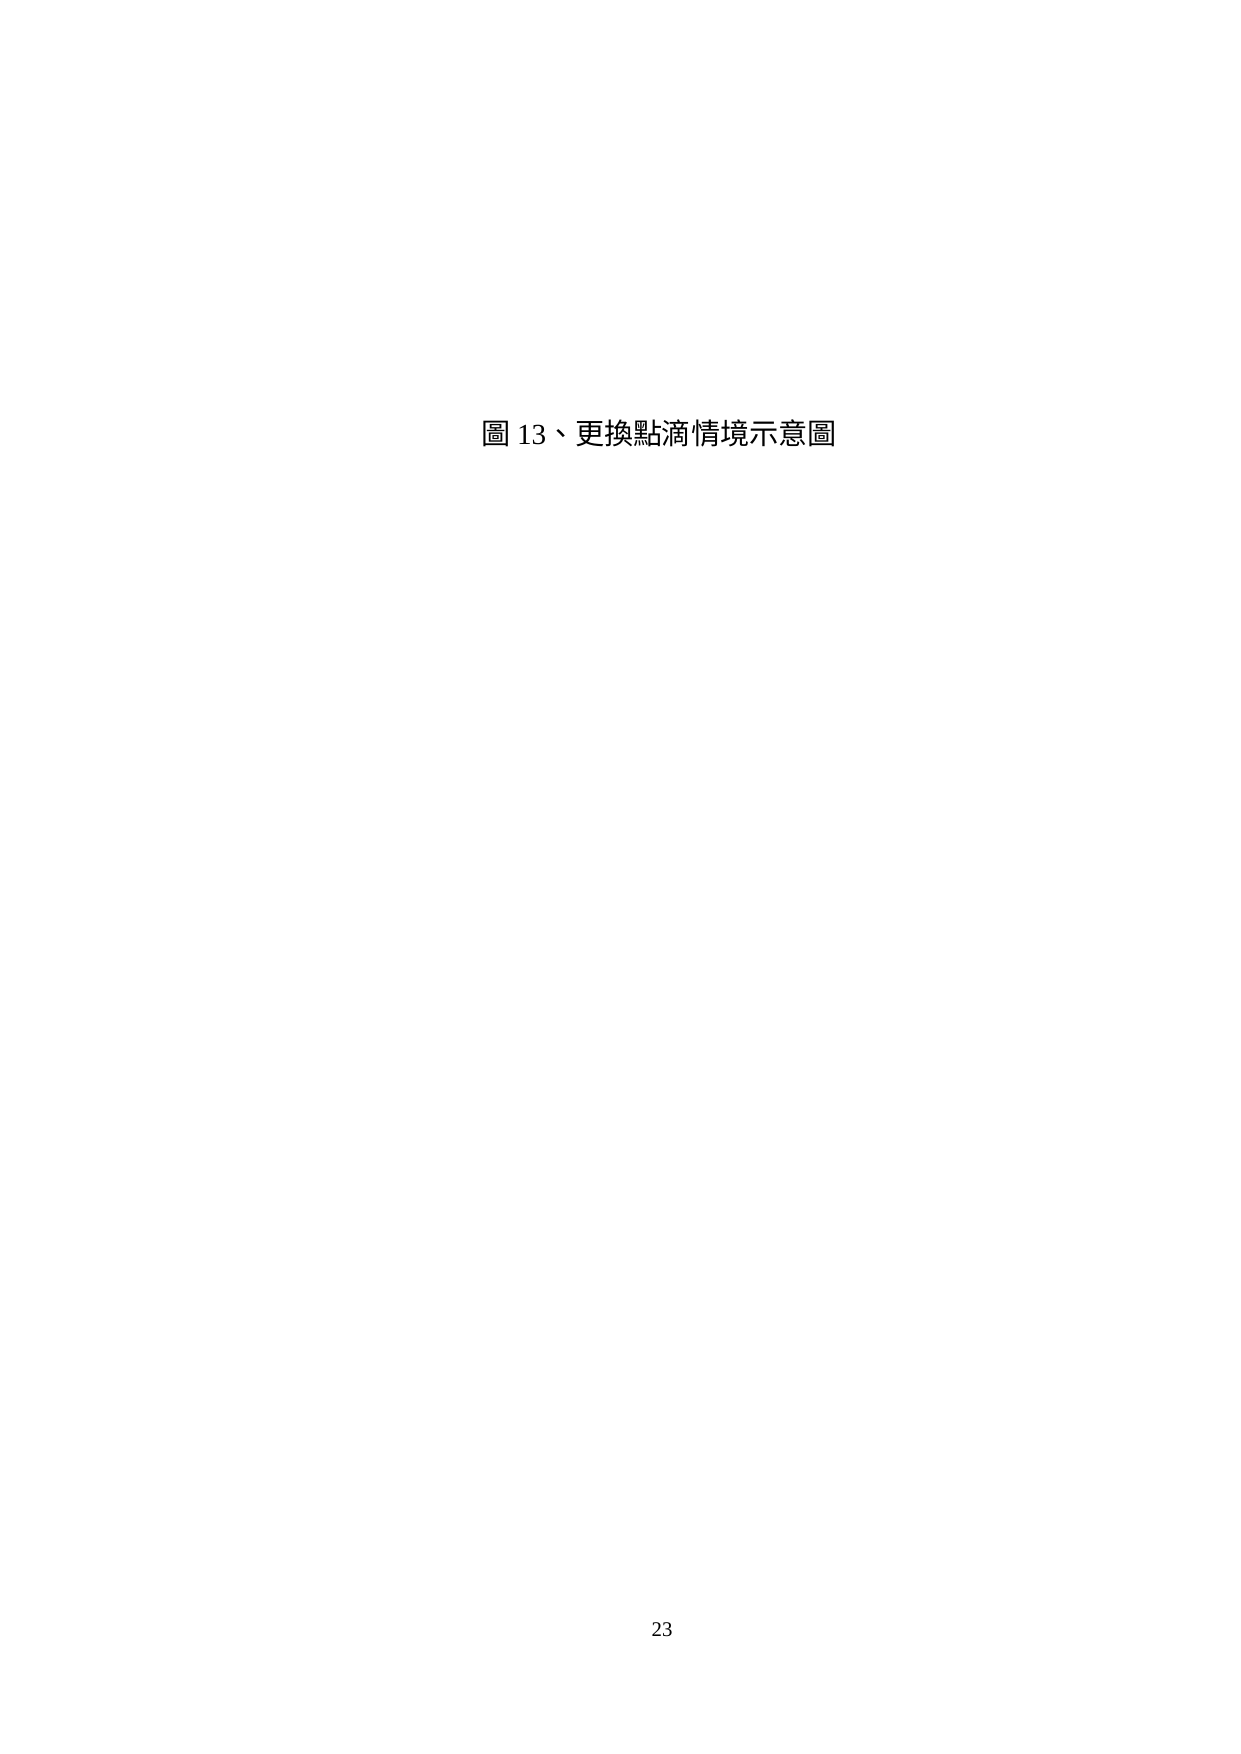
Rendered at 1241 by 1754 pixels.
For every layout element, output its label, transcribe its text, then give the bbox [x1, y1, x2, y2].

text 圖 13、更換點滴情境示意圖 [83, 411, 1234, 453]
